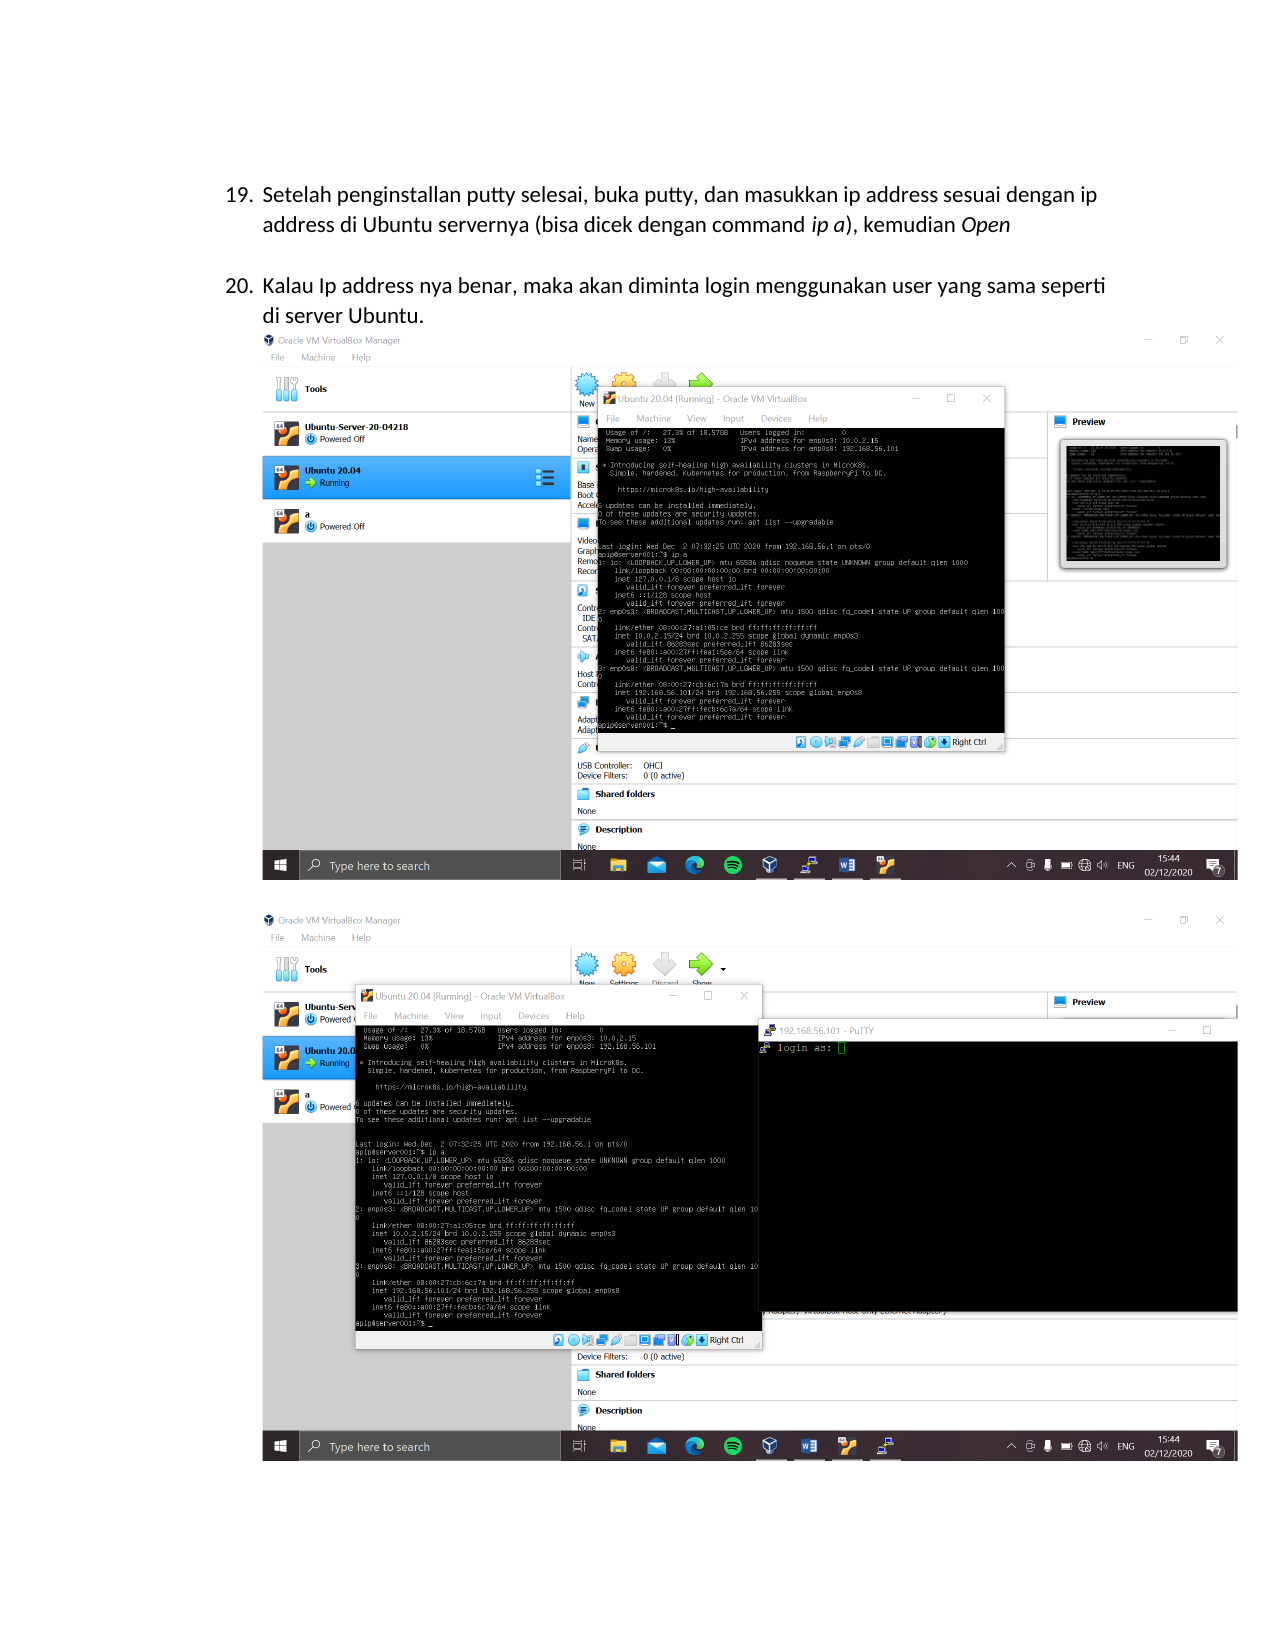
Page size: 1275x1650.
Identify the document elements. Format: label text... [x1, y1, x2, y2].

picture [262, 912, 1238, 1461]
picture [262, 331, 1238, 880]
list Setelah penginstallan putty selesai, buka putty, dan masukkan ip address sesuai dengan ip address di Ubuntu servernya (bisa dicek dengan command ip a), kemudian Open [225, 180, 1125, 238]
